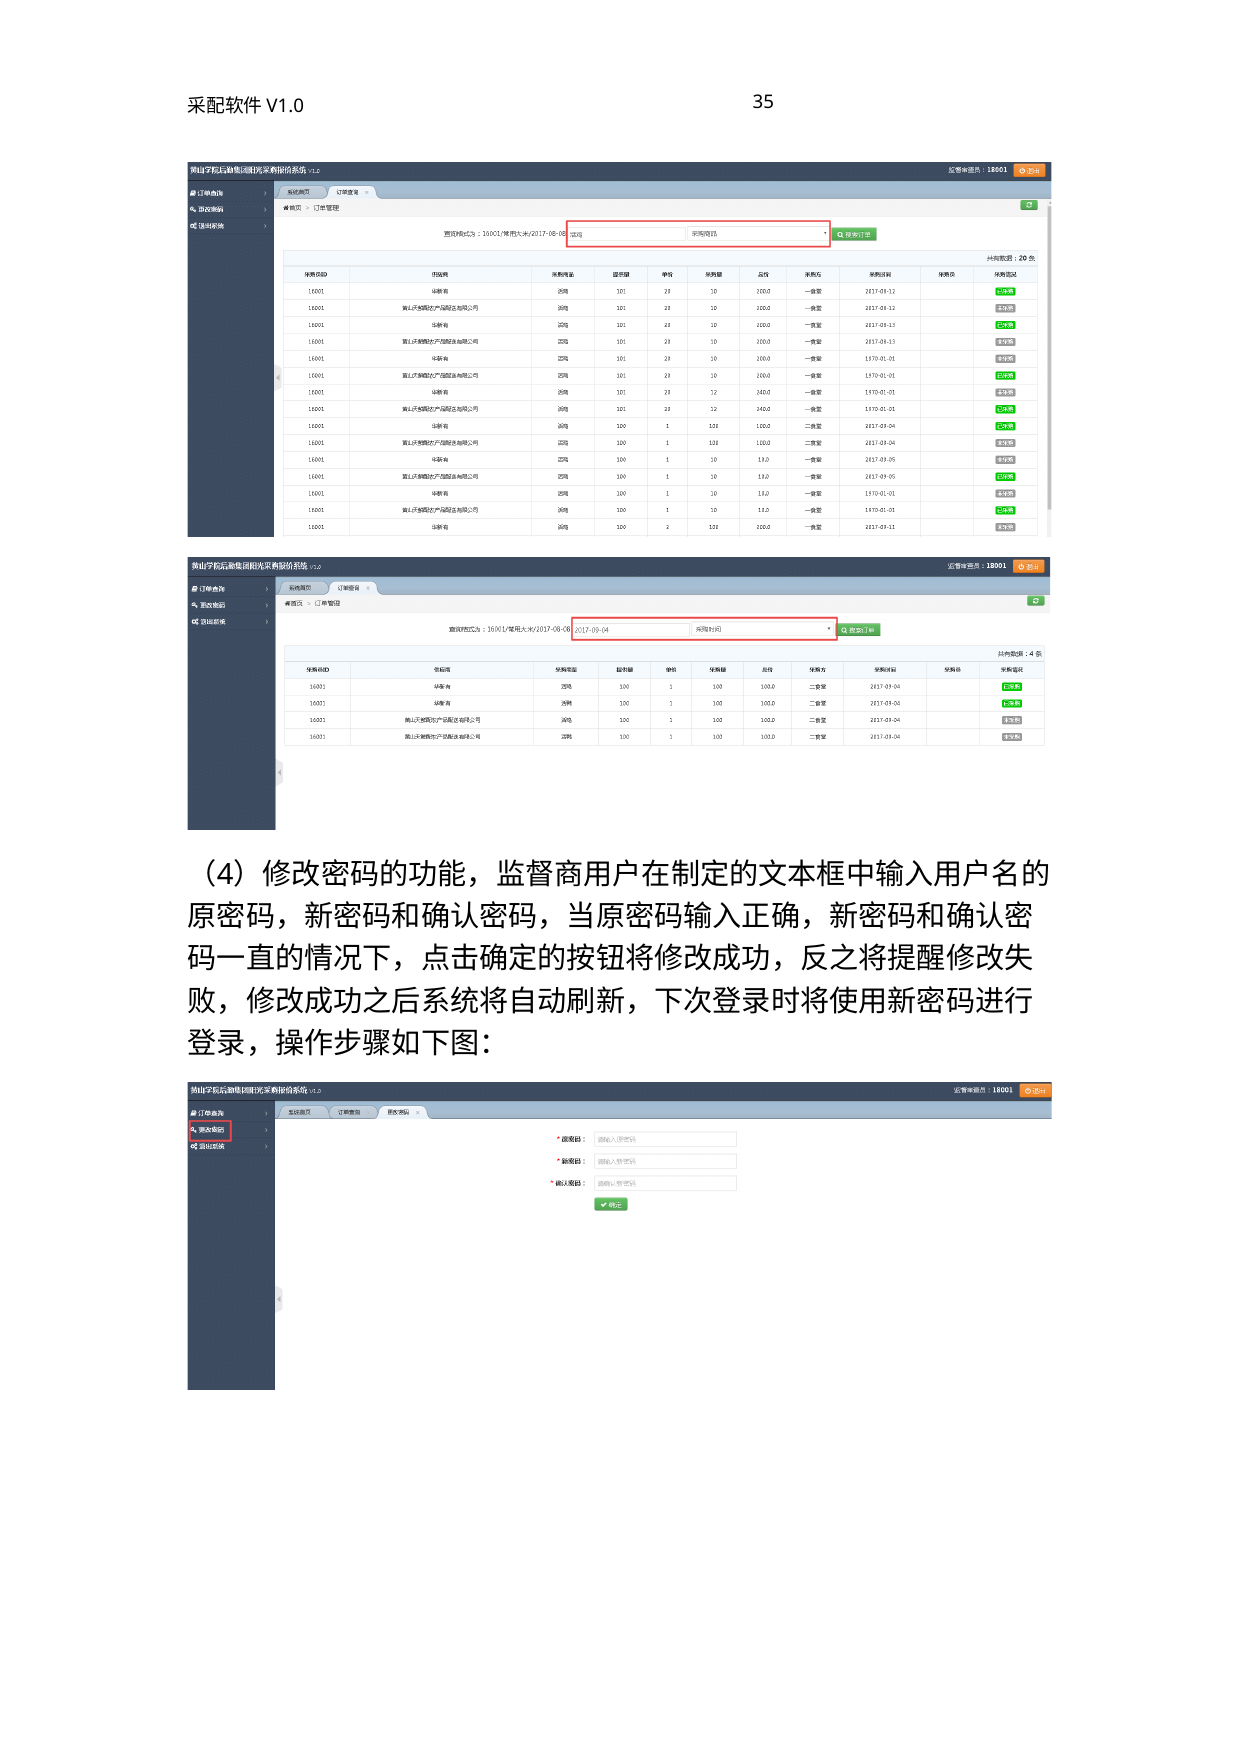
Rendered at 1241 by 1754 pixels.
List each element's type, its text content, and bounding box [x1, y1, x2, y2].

picture [187, 1082, 1052, 1390]
text （4）修改密码的功能，监督商用户在制定的文本框中输入用户名的原密码，新密码和确认密码，当原密码输入正确，新密码和确认密码一直的情况下，点击确定的按钮将修改成功，反之将提醒修改失败，修改成功之后系统将自动刷新，下次登录时将使用新密码进行登录，操作步骤如下图： [187, 850, 1053, 1062]
picture [187, 162, 1052, 537]
picture [187, 557, 1050, 830]
